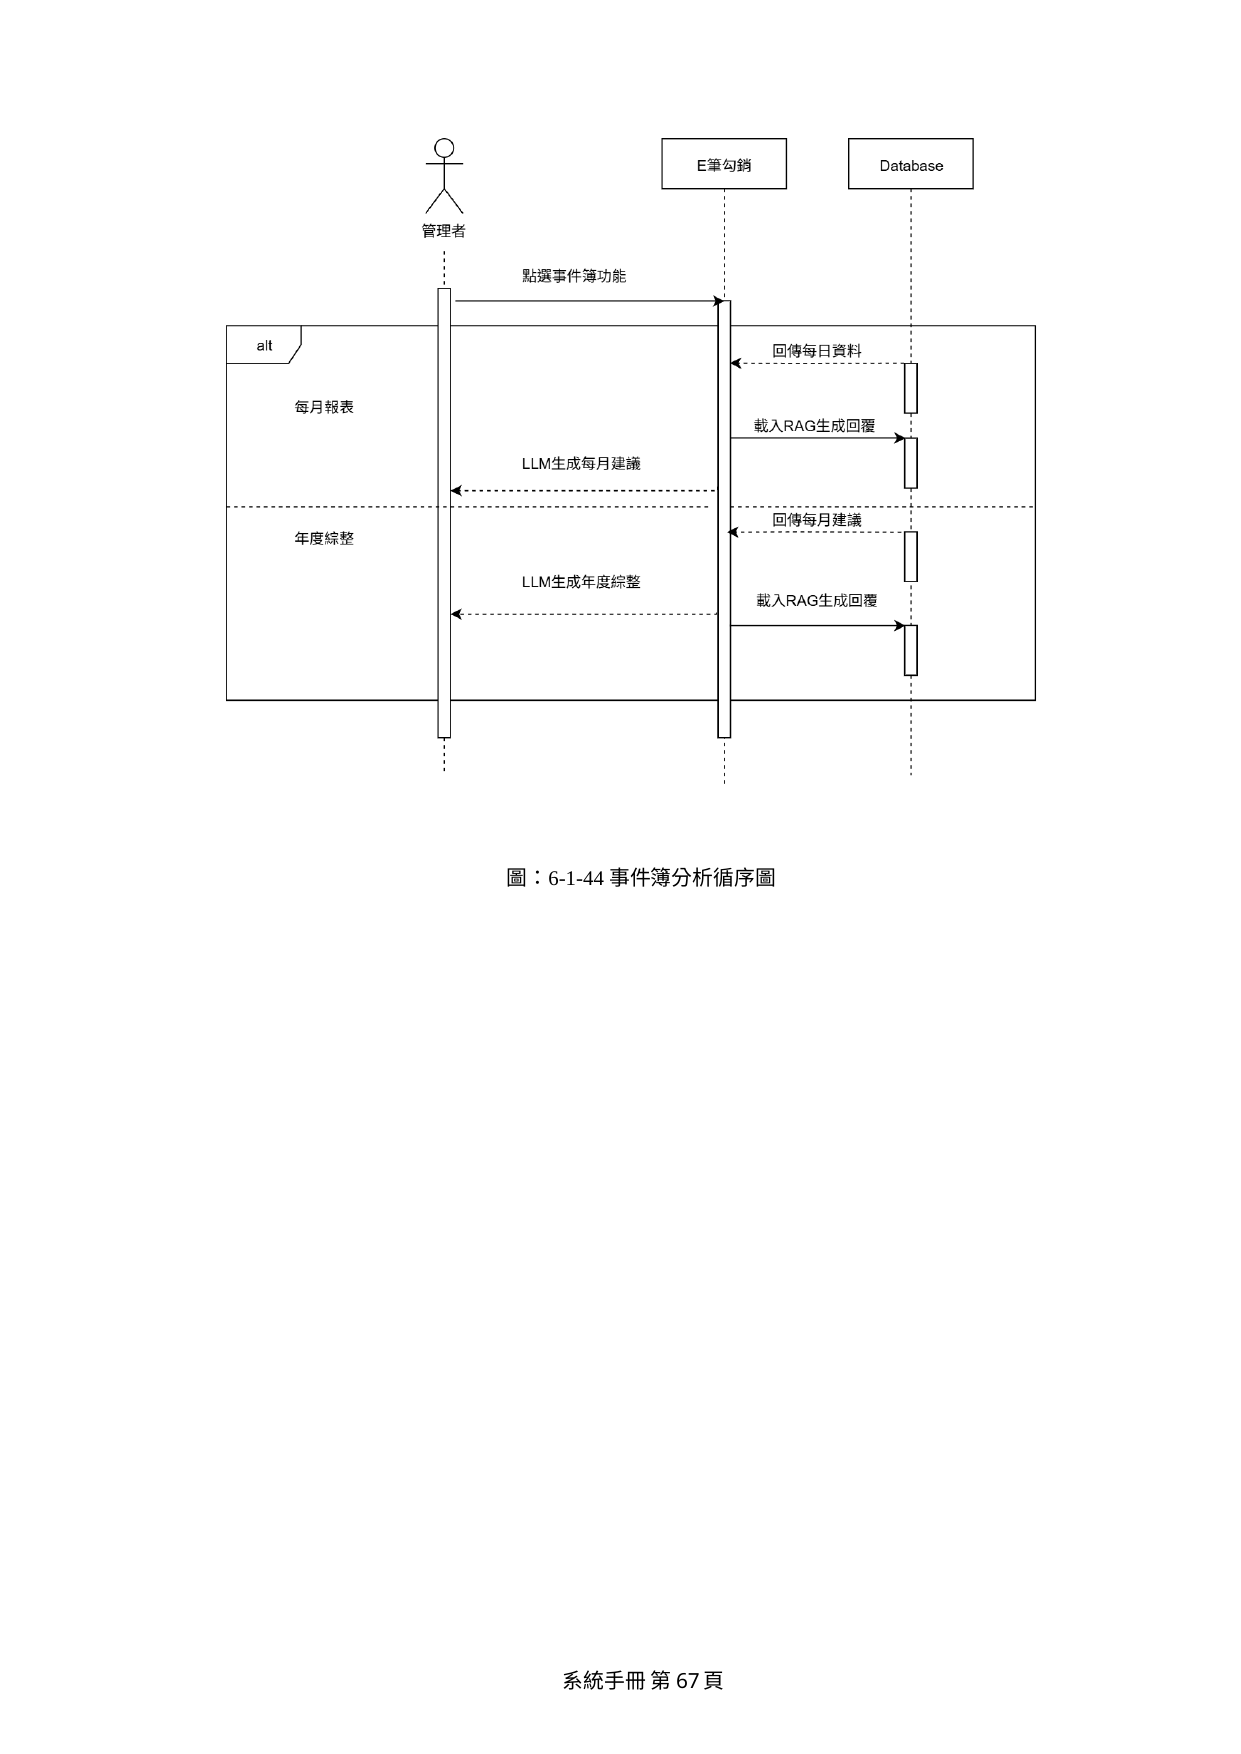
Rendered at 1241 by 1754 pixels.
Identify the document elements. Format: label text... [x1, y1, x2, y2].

picture [190, 102, 1071, 823]
